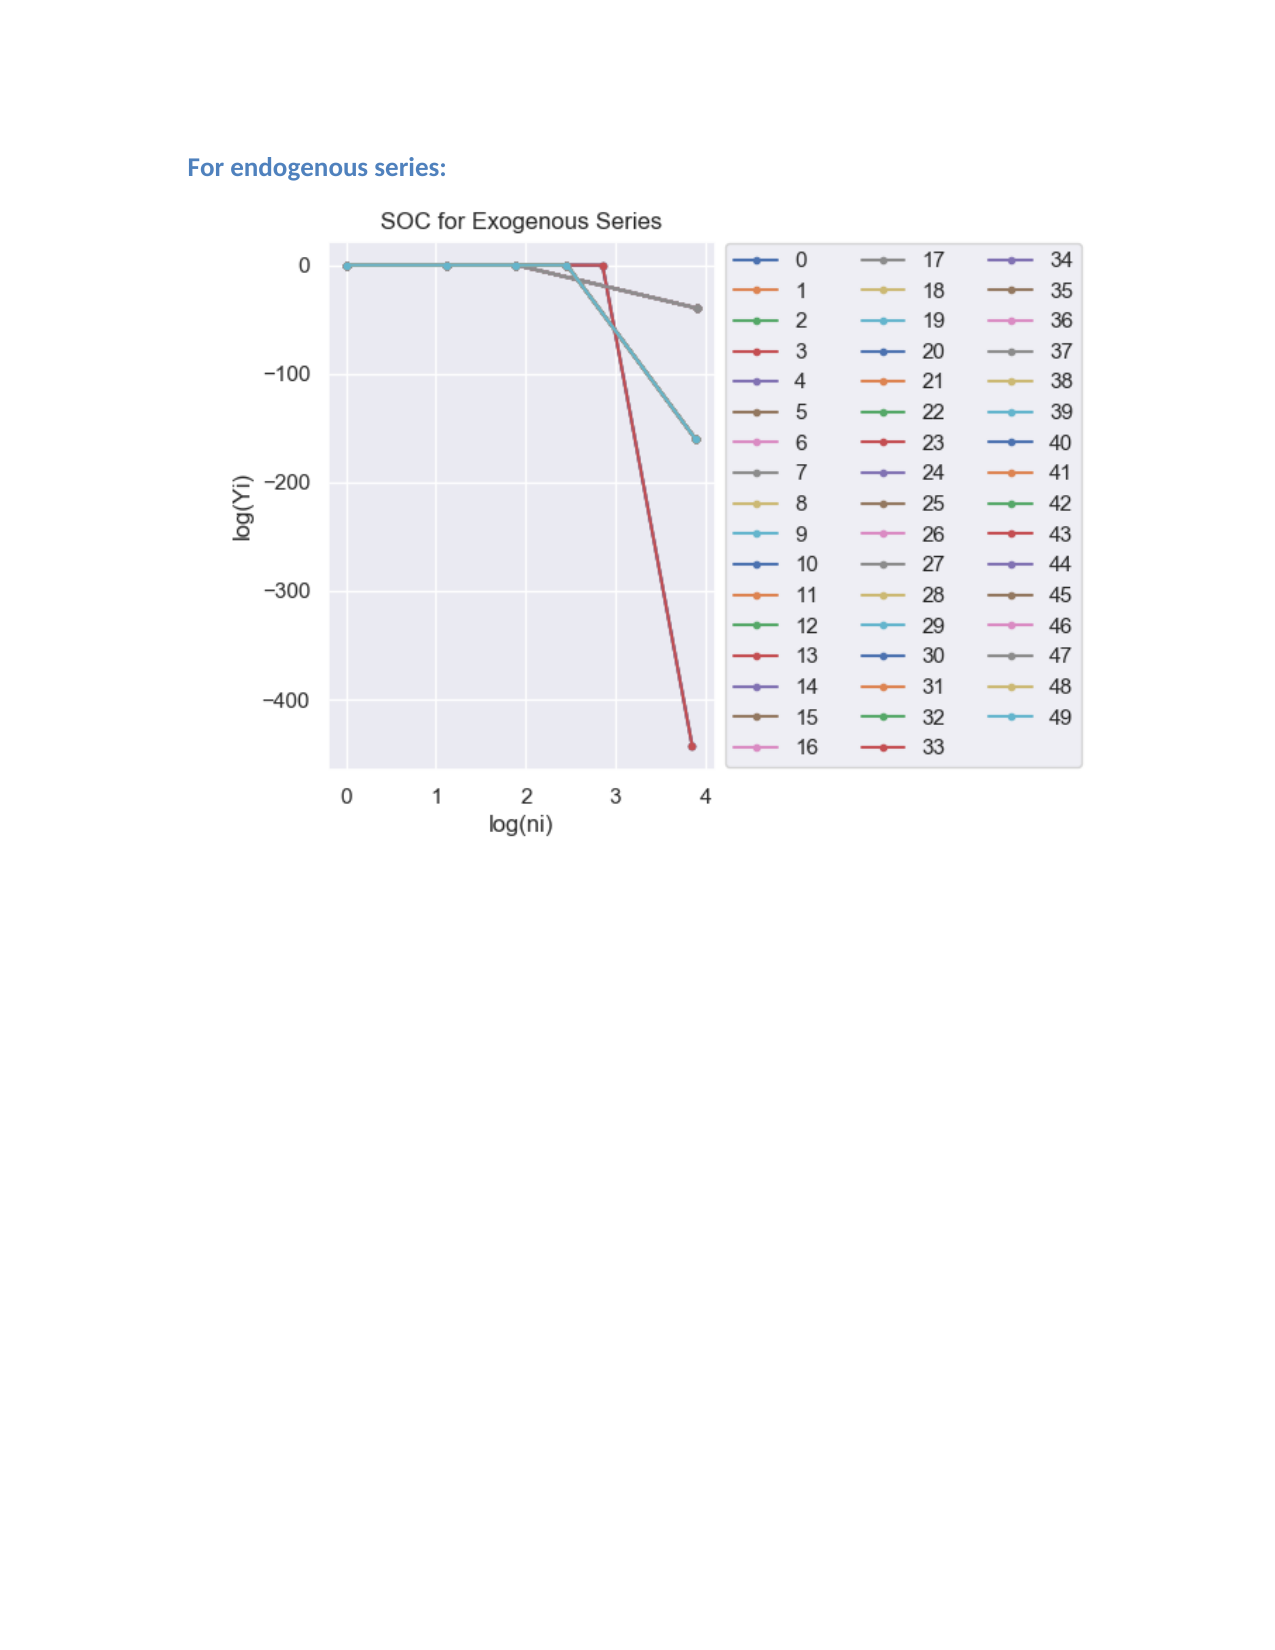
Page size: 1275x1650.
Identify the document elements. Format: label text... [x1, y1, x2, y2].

picture [206, 187, 1107, 863]
subtitle For endogenous series: [187, 150, 1087, 183]
